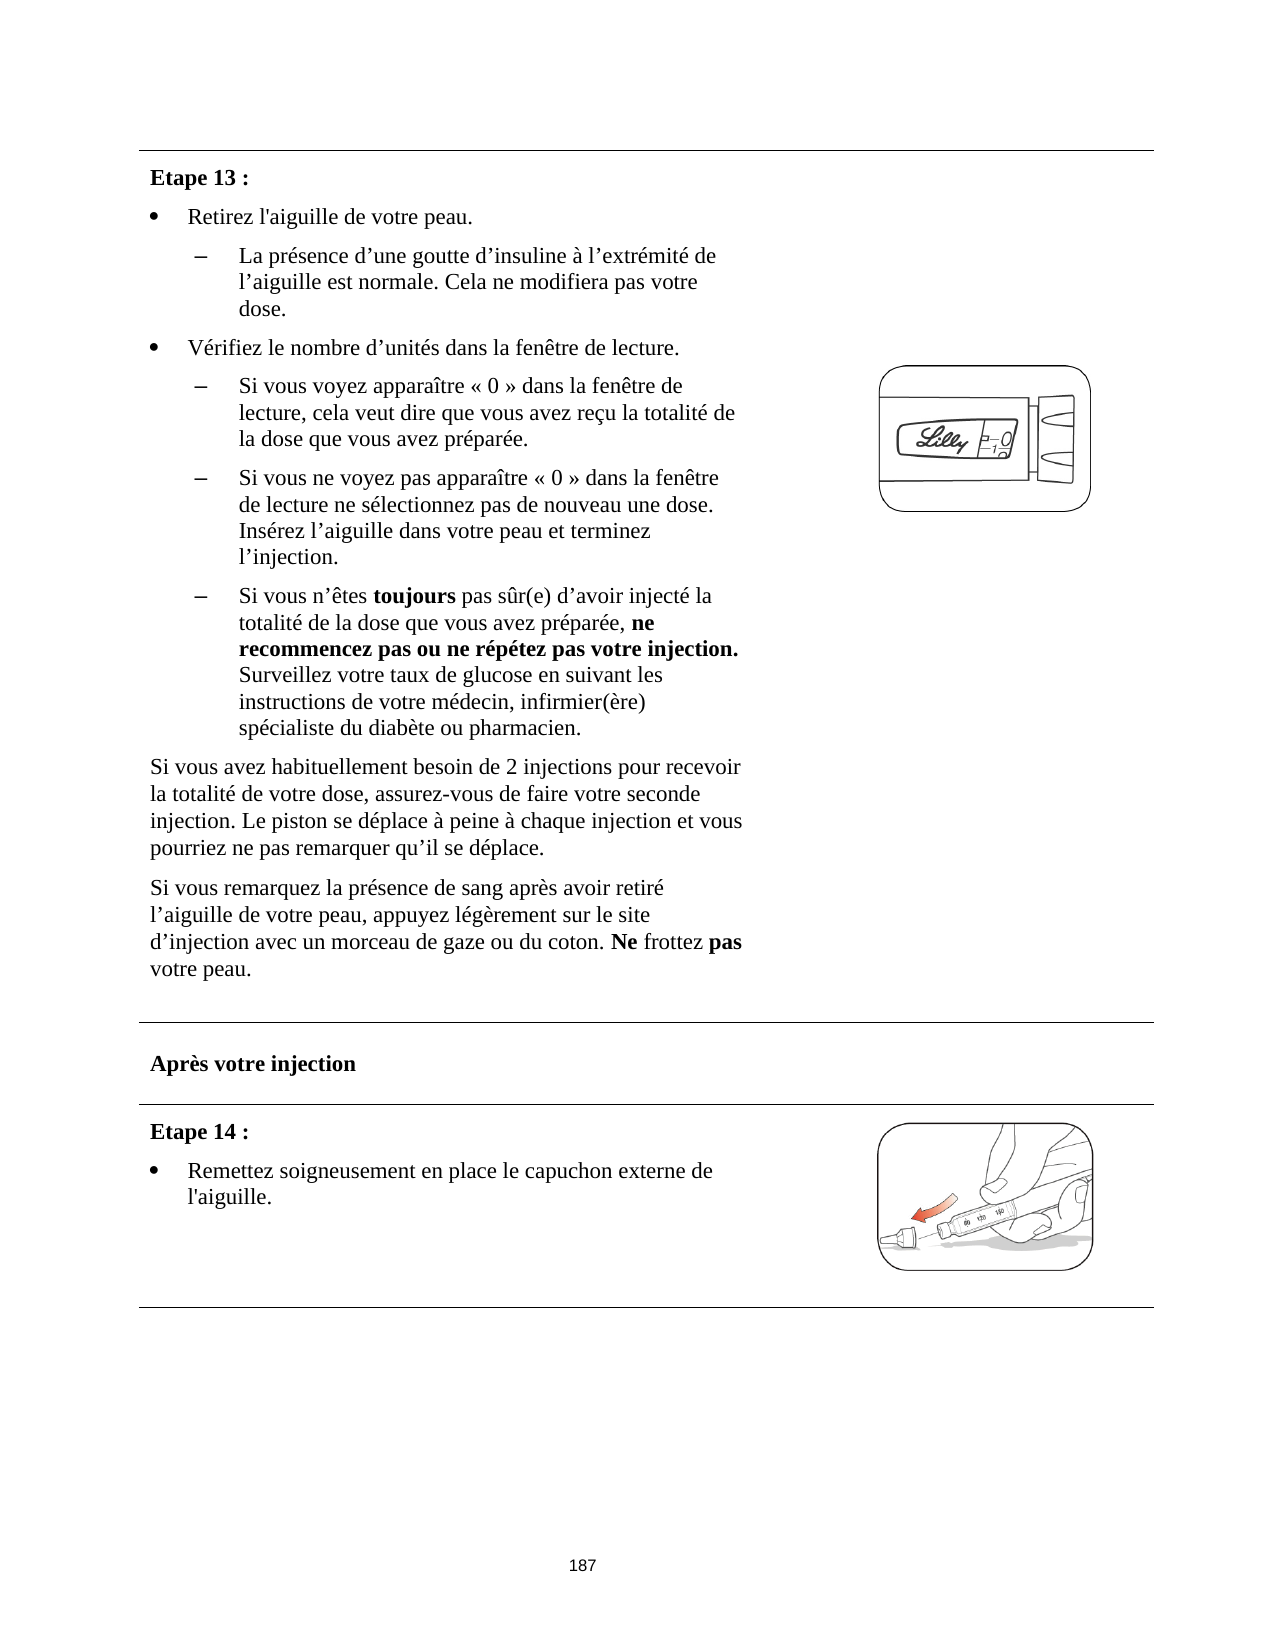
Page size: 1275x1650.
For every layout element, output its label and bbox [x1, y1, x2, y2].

picture [877, 1121, 1095, 1271]
picture [877, 365, 1091, 512]
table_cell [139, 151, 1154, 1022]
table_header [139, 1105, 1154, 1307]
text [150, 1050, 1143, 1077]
